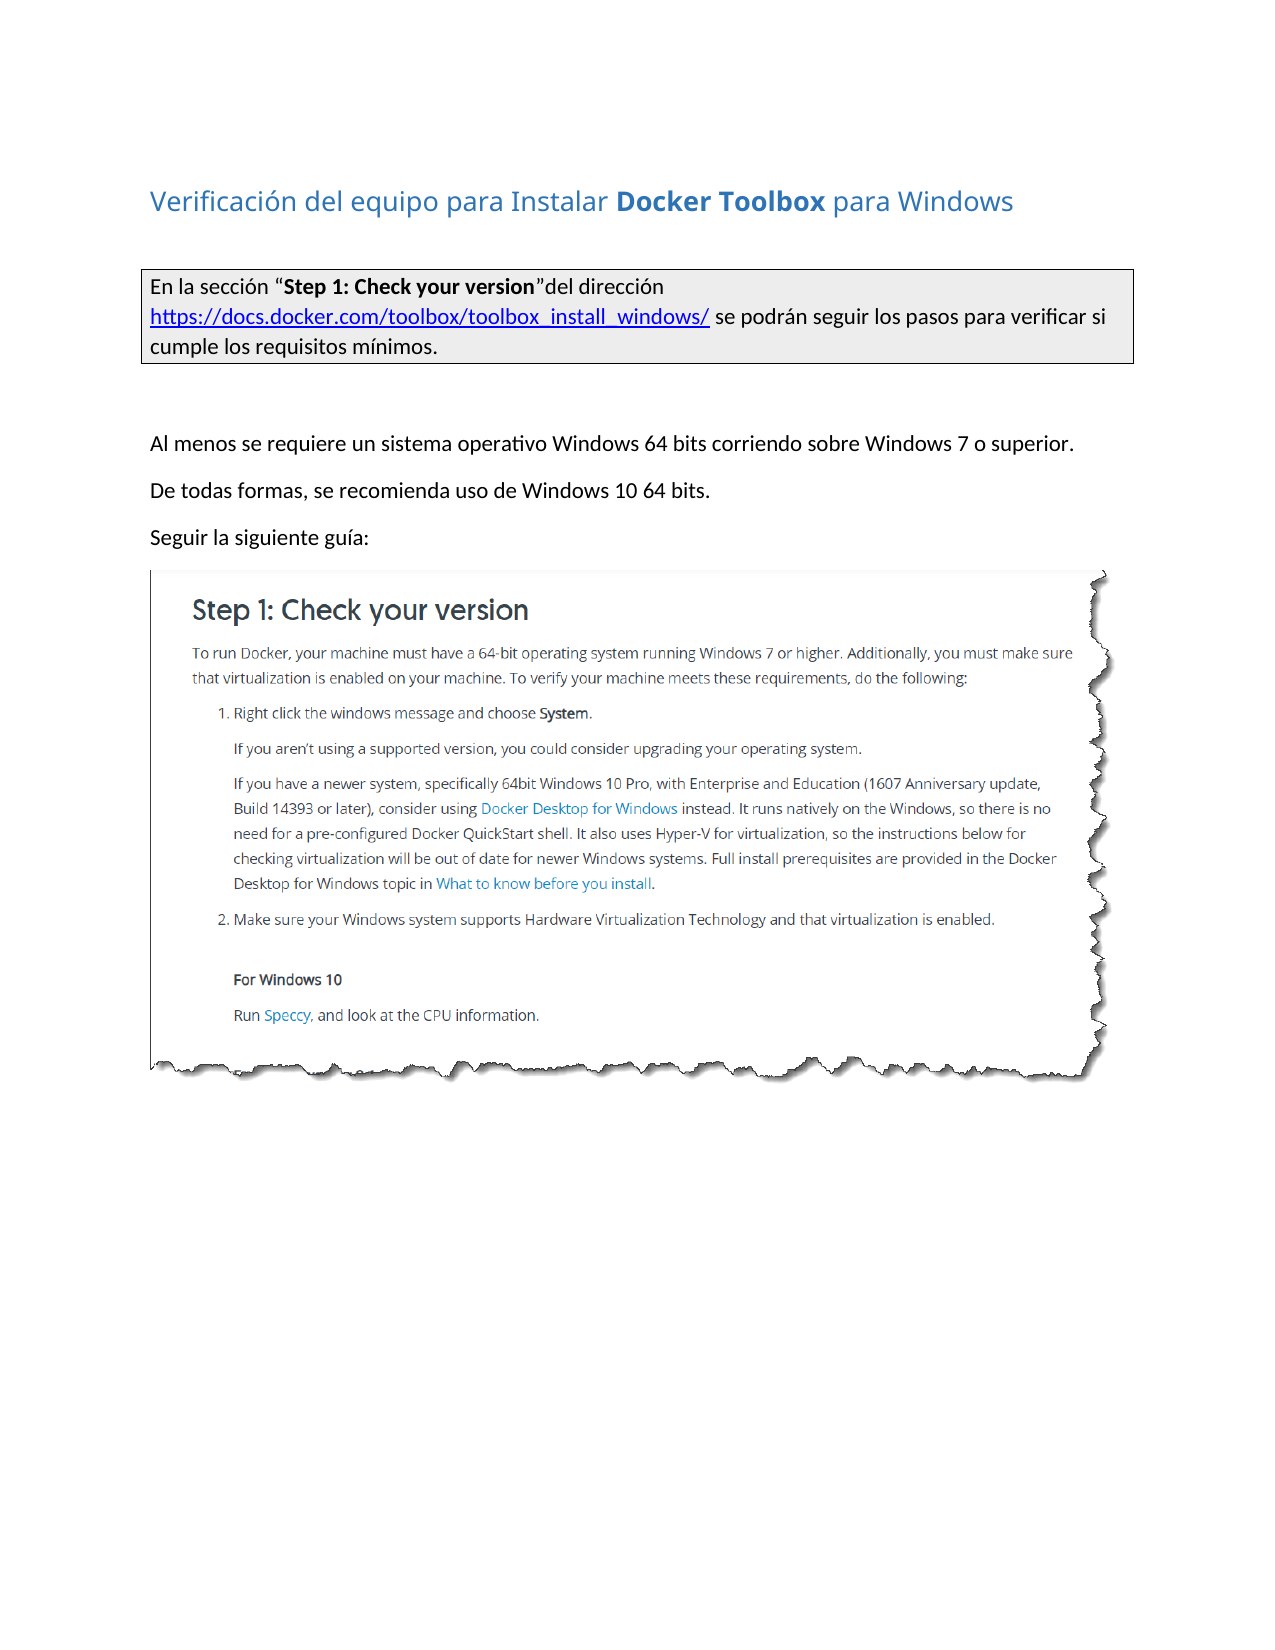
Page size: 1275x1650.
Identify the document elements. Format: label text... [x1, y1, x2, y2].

text Al menos se requiere un sistema operativo Windows 64 bits corriendo sobre Windows 7 o superior. [150, 429, 1125, 457]
text En la sección “Step 1: Check your version”del dirección https://docs.docker.com/toolbox/toolbox_install_windows/ se podrán seguir los pasos para verificar si cumple los requisitos mínimos. [142, 270, 1133, 363]
text De todas formas, se recomienda uso de Windows 10 64 bits. [150, 476, 1125, 504]
subtitle Verificación del equipo para Instalar Docker Toolbox para Windows [150, 182, 1125, 219]
picture [150, 570, 1125, 1096]
text Seguir la siguiente guía: [150, 523, 1125, 551]
